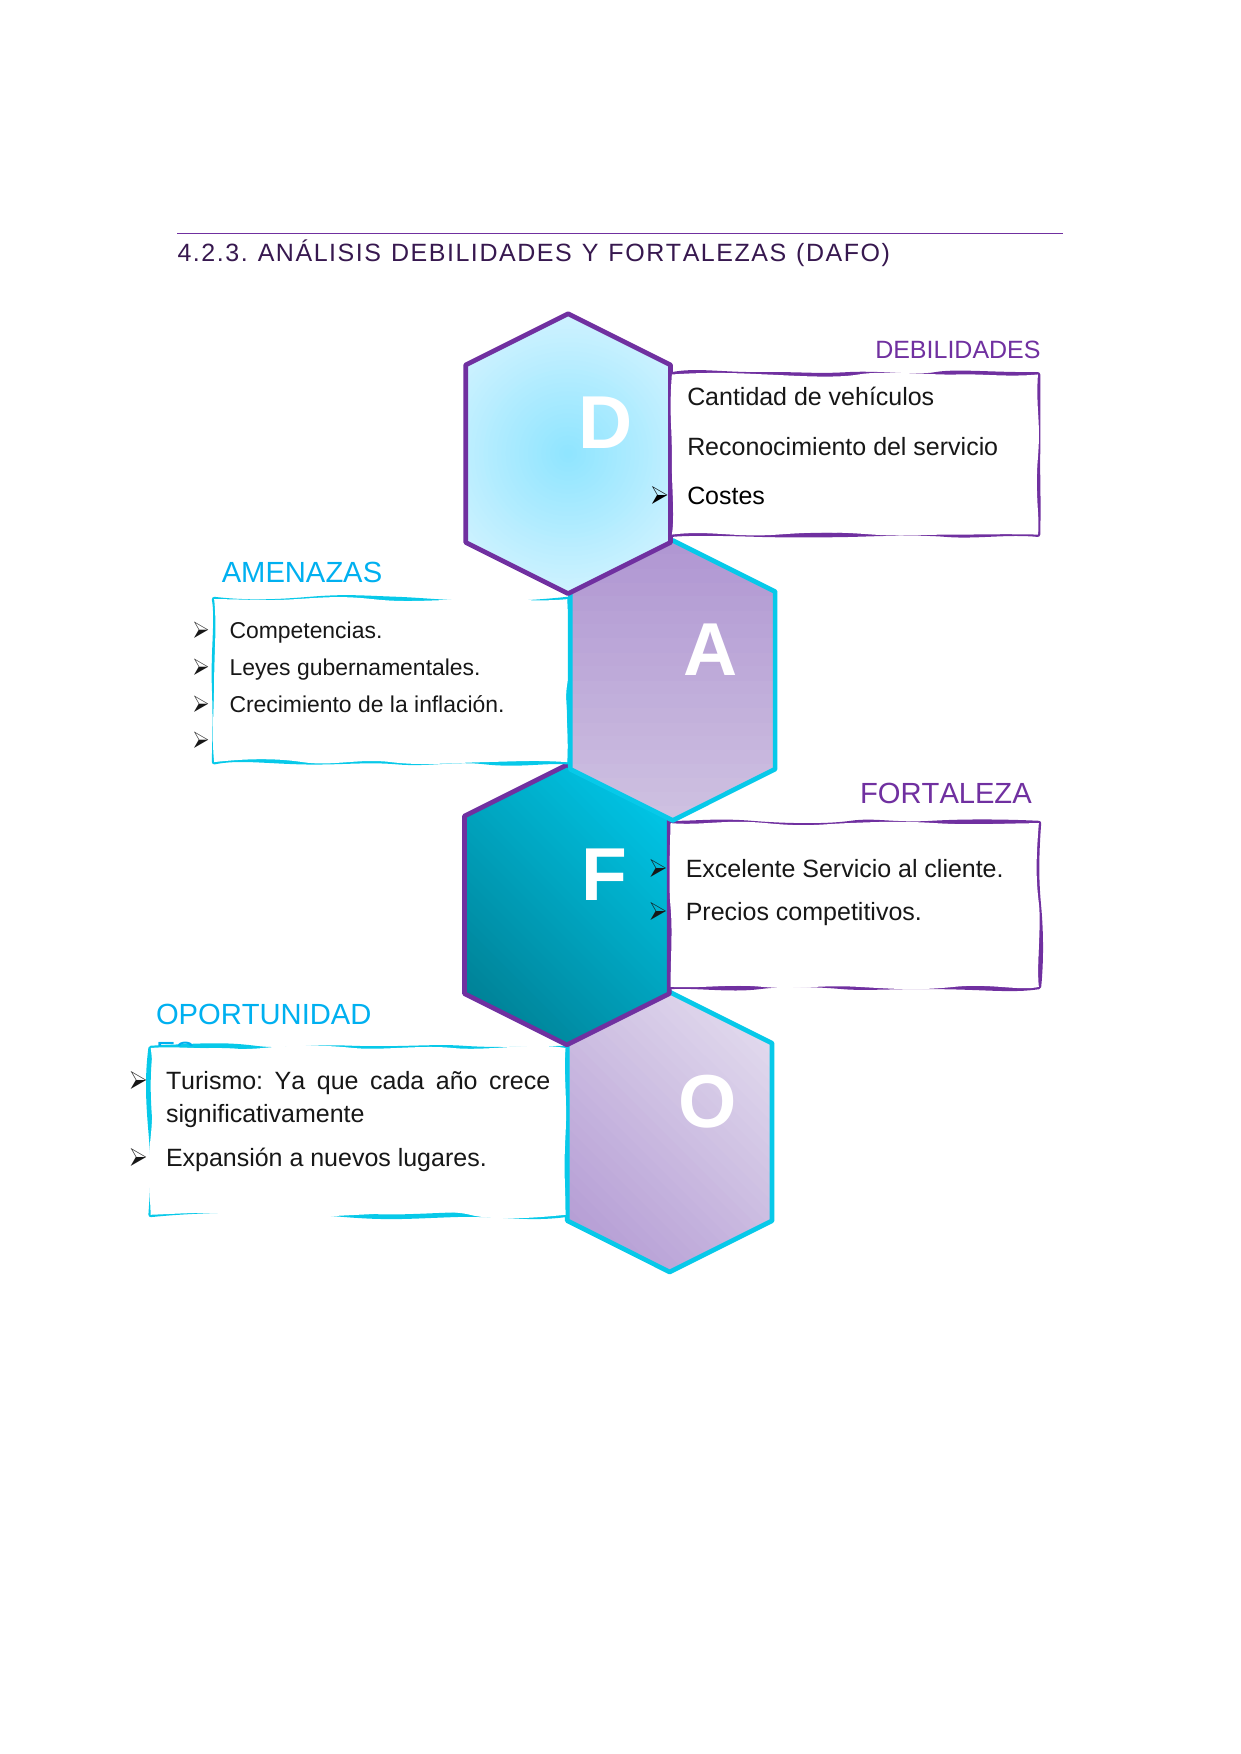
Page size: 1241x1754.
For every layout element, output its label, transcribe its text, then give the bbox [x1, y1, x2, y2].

subtitle 4.2.3. Análisis debilidades y fortalezas (DAFO) [177, 234, 1063, 267]
